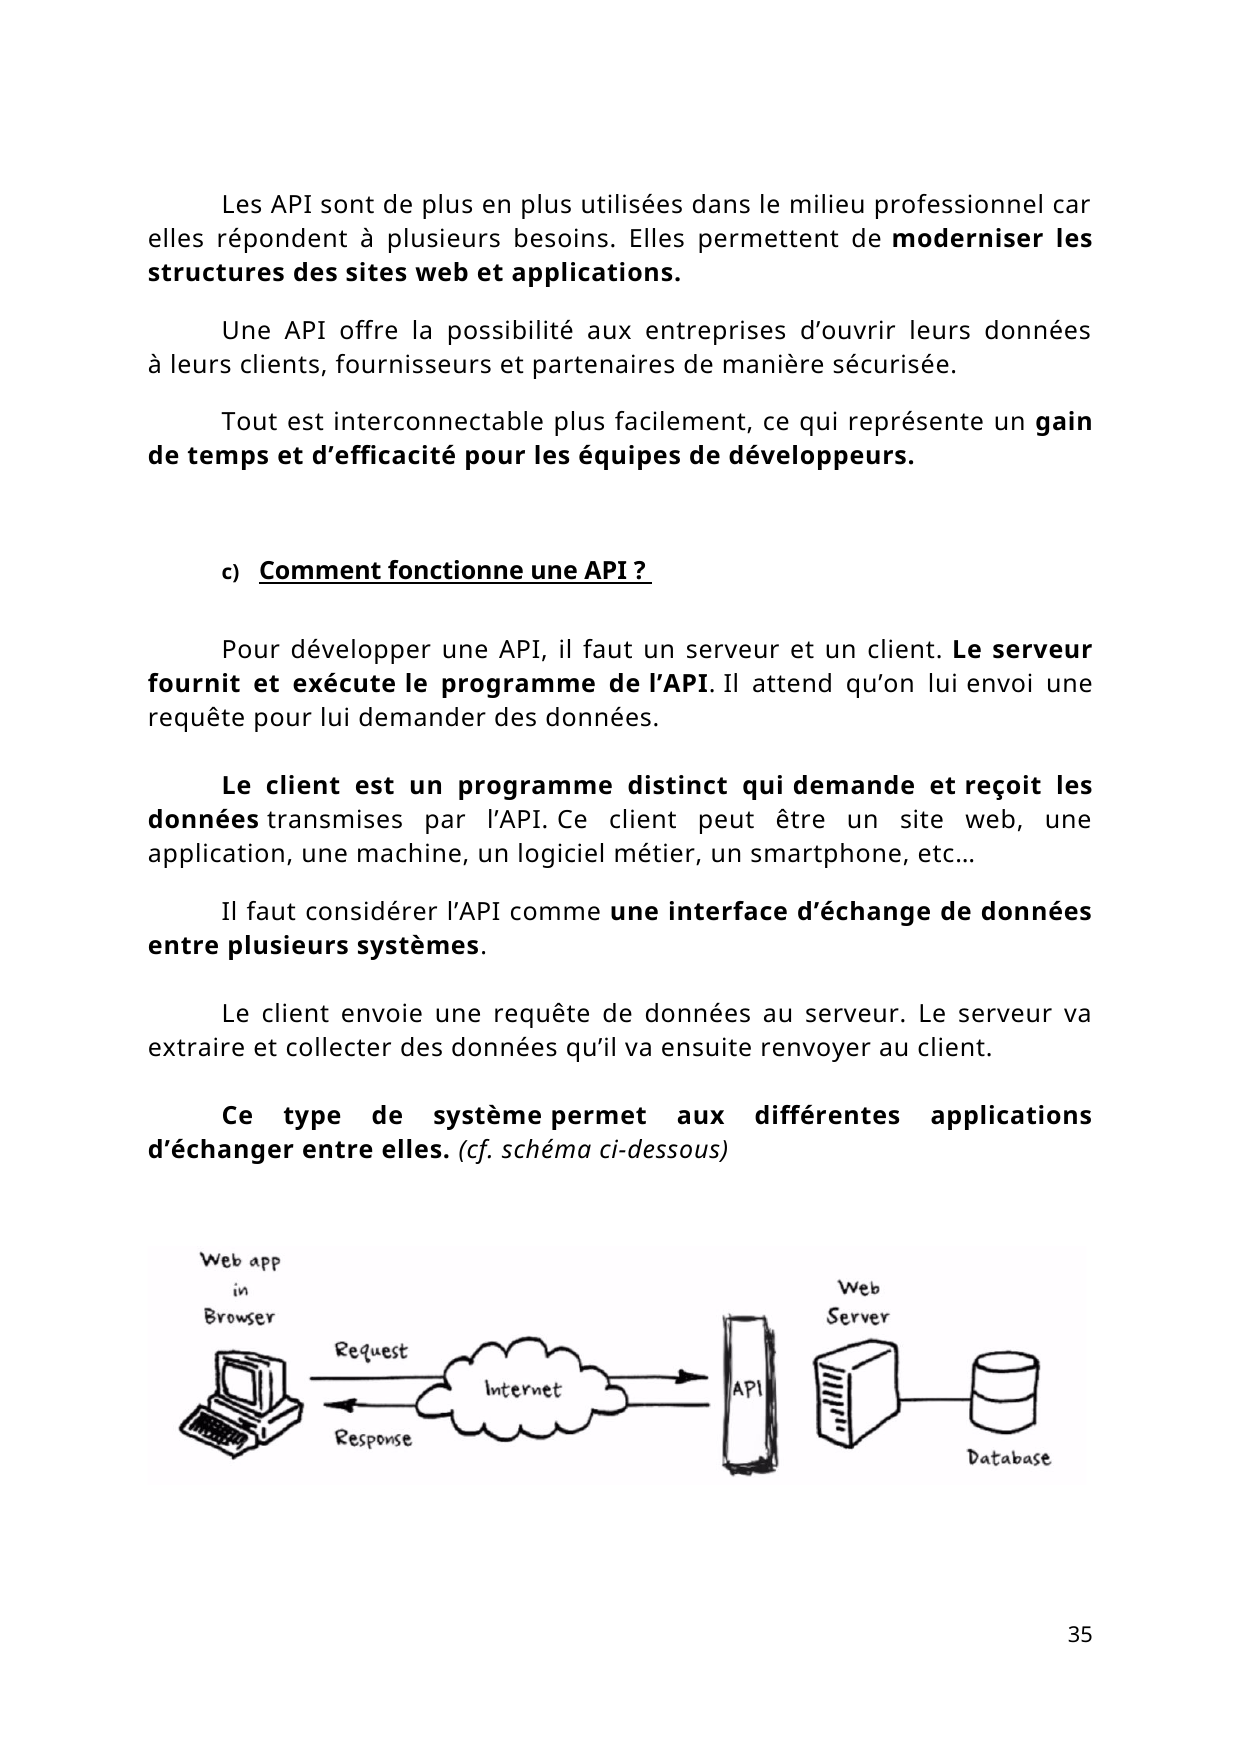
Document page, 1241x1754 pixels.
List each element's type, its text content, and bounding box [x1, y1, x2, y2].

text Le client envoie une requête de données au serveur. Le serveur va extraire et collecter des données qu’il va ensuite renvoyer au client. [148, 995, 1093, 1063]
text Le client est un programme distinct qui demande et reçoit les données transmises par l’API. Ce client peut être un site web, une application, une machine, un logiciel métier, un smartphone, etc… [148, 768, 1093, 870]
text Une API offre la possibilité aux entreprises d’ouvrir leurs données à leurs clients, fournisseurs et partenaires de manière sécurisée. [148, 312, 1093, 381]
text Les API sont de plus en plus utilisées dans le milieu professionnel car elles répondent à plusieurs besoins. Elles permettent de moderniser les structures des sites web et applications. [148, 187, 1093, 289]
text Pour développer une API, il faut un serveur et un client. Le serveur fournit et exécute le programme de l’API. Il attend qu’on lui envoi une requête pour lui demander des données. [148, 631, 1093, 733]
text Il faut considérer l’API comme une interface d’échange de données entre plusieurs systèmes. [148, 893, 1093, 961]
text Tout est interconnectable plus facilement, ce qui représente un gain de temps et d’efficacité pour les équipes de développeurs. [148, 404, 1093, 472]
list Comment fonctionne une API ? [221, 553, 1093, 587]
picture [147, 1246, 1087, 1485]
text Ce type de système permet aux différentes applications d’échanger entre elles. (cf. schéma ci-dessous) [148, 1098, 1093, 1166]
